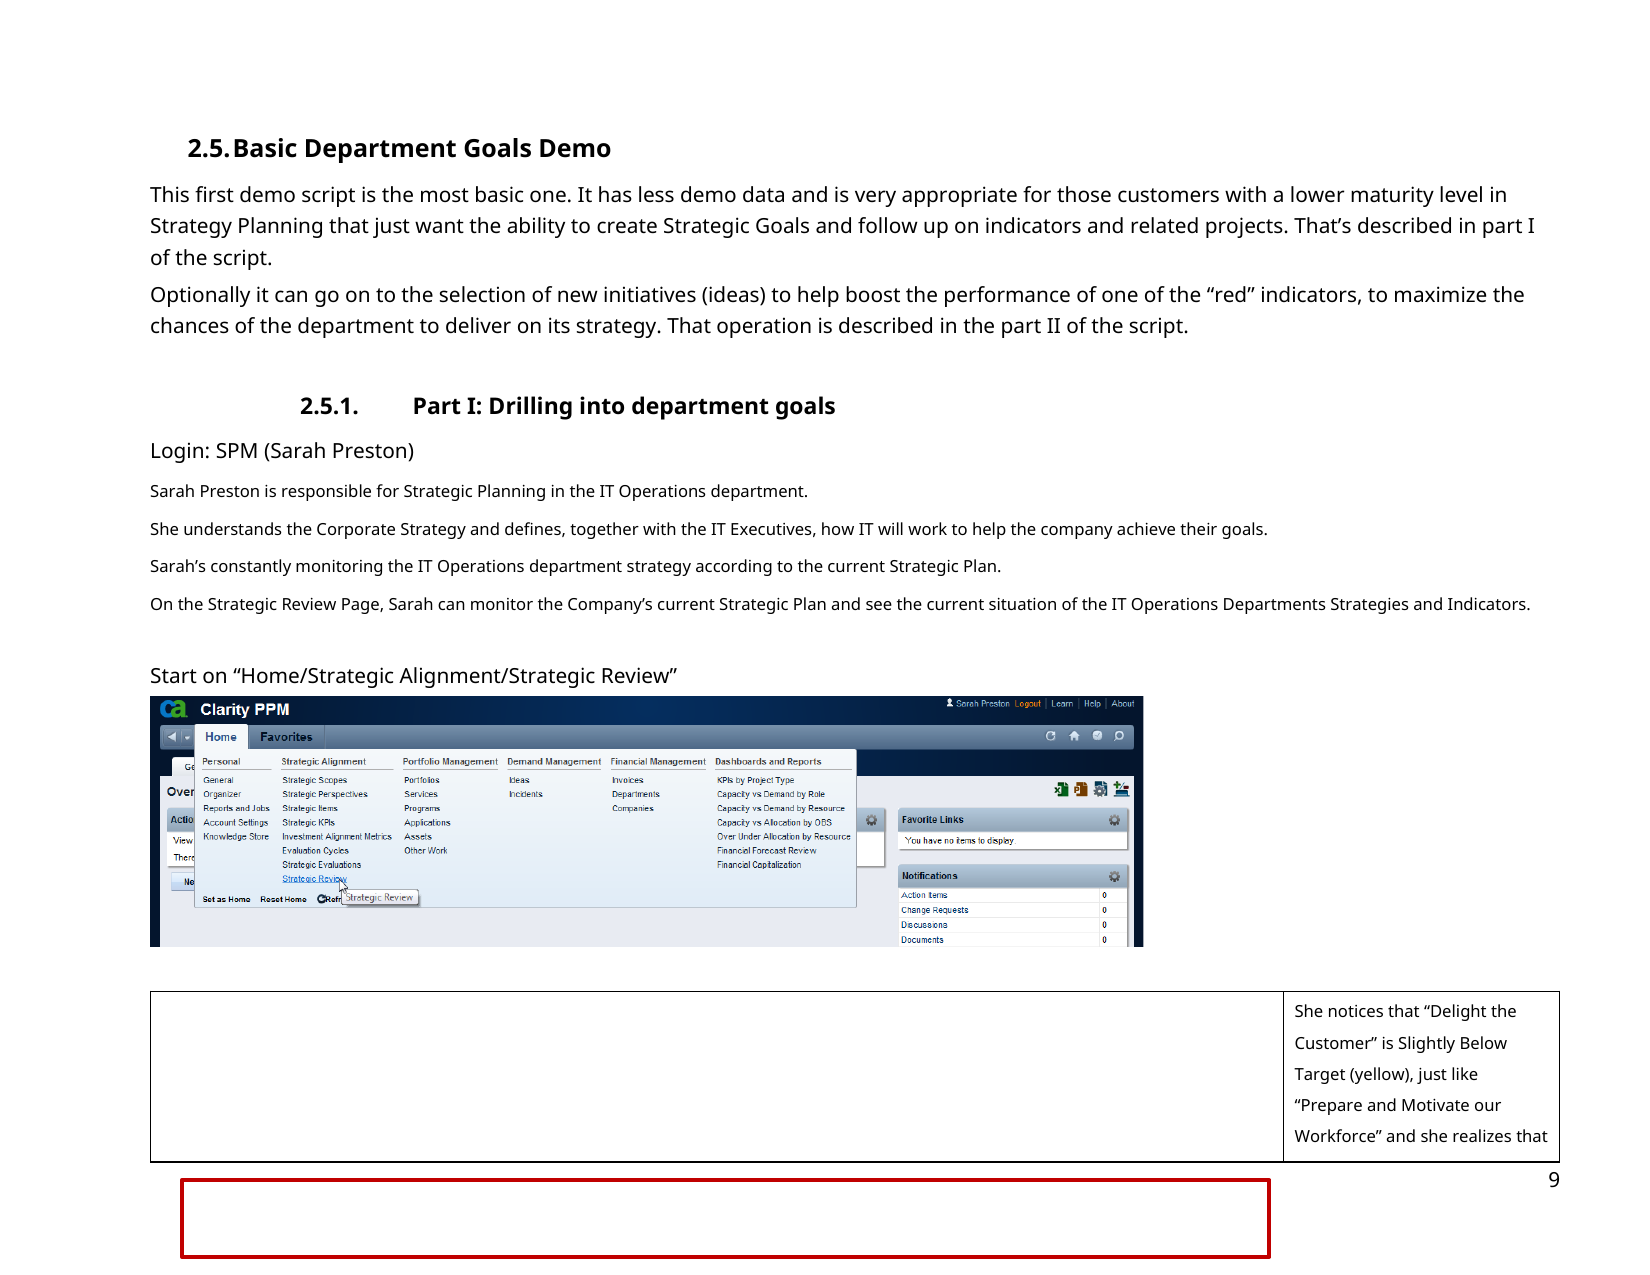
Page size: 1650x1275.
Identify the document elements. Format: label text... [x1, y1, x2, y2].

subtitle Part I: Drilling into department goals [300, 390, 1560, 421]
text Optionally it can go on to the selection of new initiatives (ideas) to help boost the performance of one of the “red” indicators, to maximize the chances of the department to deliver on its strategy. That operation is described in the part II of the script. [150, 277, 1560, 340]
text Sarah’s constantly monitoring the IT Operations department strategy according to the current Strategic Plan. [150, 546, 1560, 577]
text Login: SPM (Sarah Preston) [150, 434, 1560, 465]
table_header [151, 992, 1283, 1161]
text Start on “Home/Strategic Alignment/Strategic Review” [150, 659, 1560, 690]
subtitle Basic Department Goals Demo [187, 131, 1560, 165]
text On the Strategic Review Page, Sarah can monitor the Company’s current Strategic Plan and see the current situation of the IT Operations Departments Strategies and Indicators. [150, 584, 1560, 615]
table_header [1284, 992, 1559, 1161]
picture [150, 696, 1144, 947]
text Sarah Preston is responsible for Strategic Planning in the IT Operations department. [150, 471, 1560, 502]
text This first demo script is the most basic one. It has less demo data and is very appropriate for those customers with a lower maturity level in Strategy Planning that just want the ability to create Strategic Goals and follow up on indicators and related projects. That’s described in part I of the script. [150, 177, 1560, 271]
text She understands the Corporate Strategy and defines, together with the IT Executives, how IT will work to help the company achieve their goals. [150, 509, 1560, 540]
